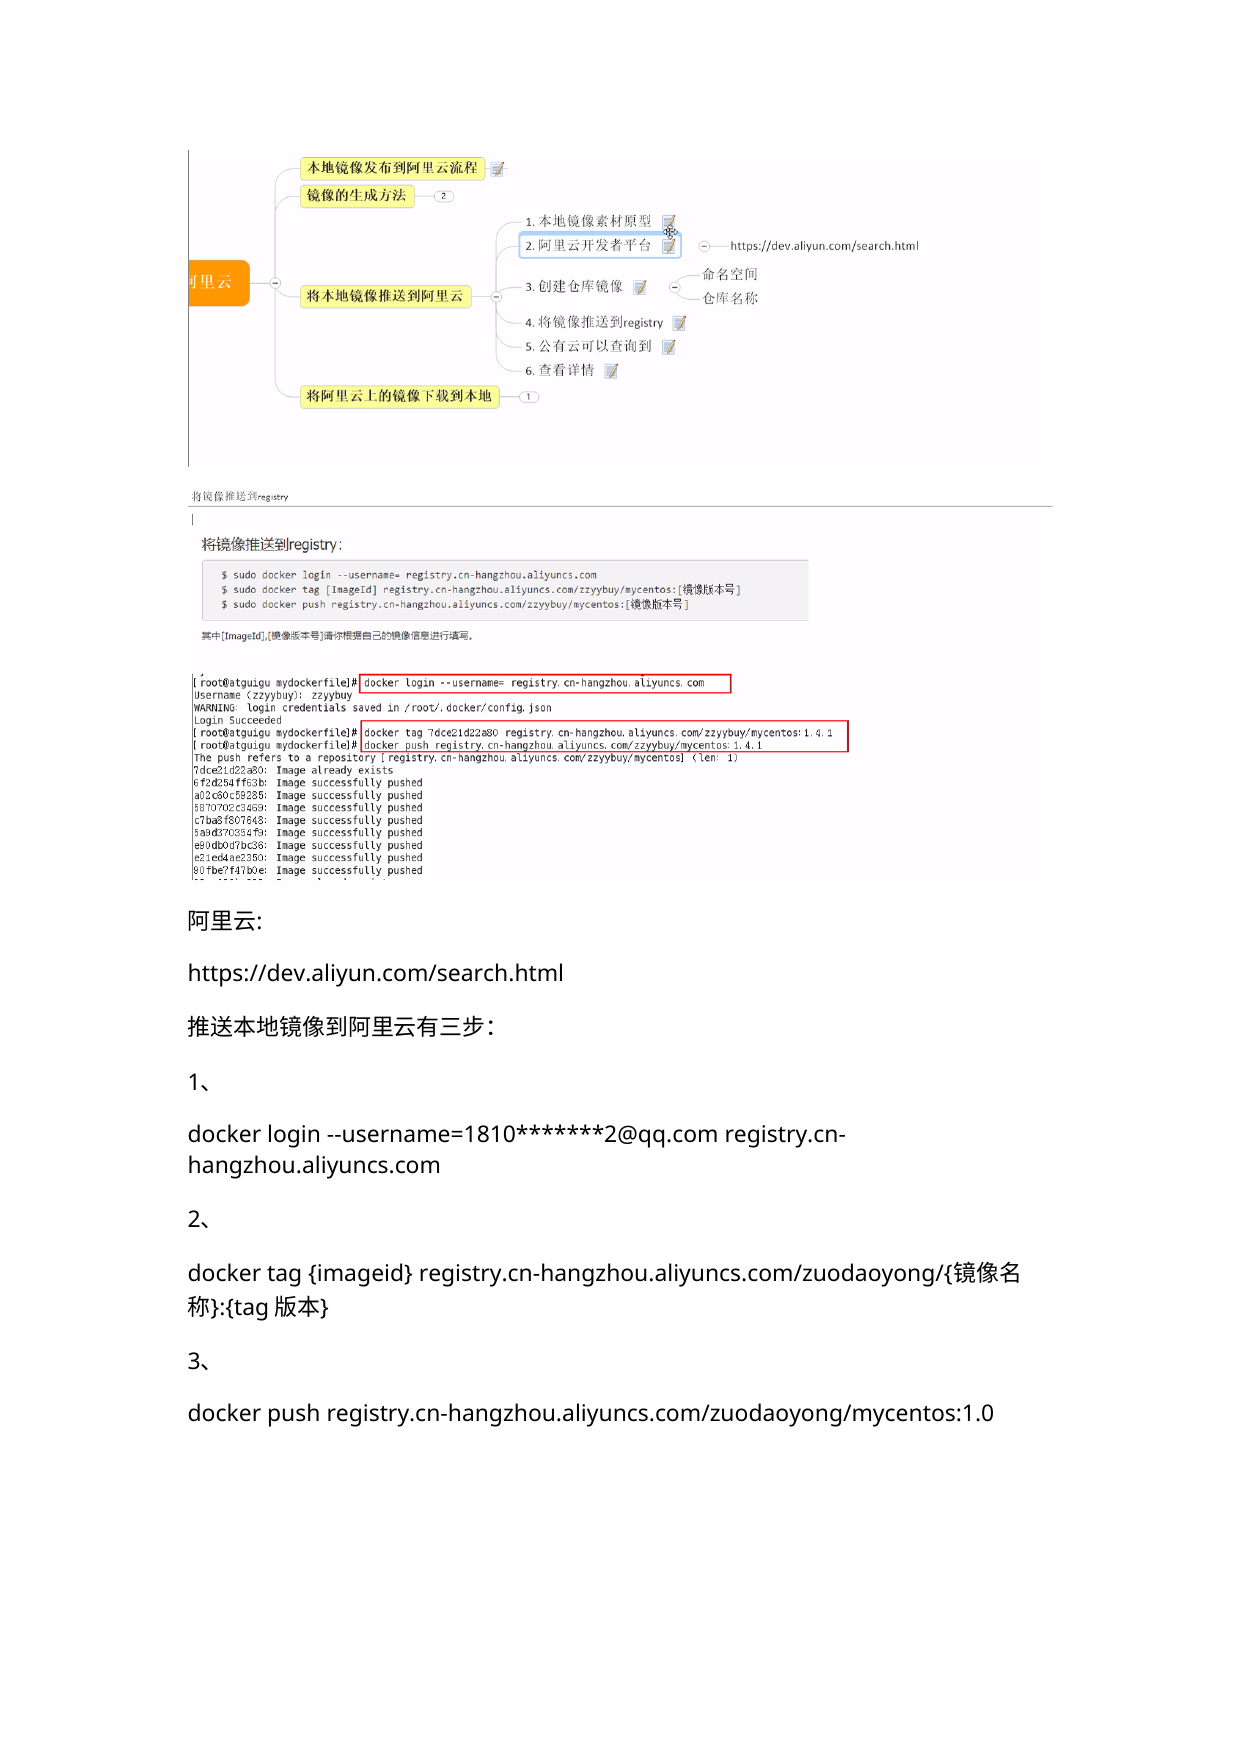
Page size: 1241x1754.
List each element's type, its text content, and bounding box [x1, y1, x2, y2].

text 1、 [187, 1063, 1053, 1097]
text docker tag {imageid} registry.cn-hangzhou.aliyuncs.com/zuodaoyong/{镜像名称}:{tag版本} [187, 1255, 1053, 1322]
text 阿里云: [187, 903, 1053, 936]
text 2、 [187, 1201, 1053, 1234]
text docker login --username=1810*******2@qq.com registry.cn-hangzhou.aliyuncs.com [187, 1117, 1053, 1180]
picture [187, 487, 1053, 883]
text 3、 [187, 1342, 1053, 1376]
text docker push registry.cn-hangzhou.aliyuncs.com/zuodaoyong/mycentos:1.0 [187, 1397, 1053, 1428]
text https://dev.aliyun.com/search.html [187, 957, 1053, 988]
picture [187, 150, 1053, 467]
text 推送本地镜像到阿里云有三步： [187, 1009, 1053, 1042]
